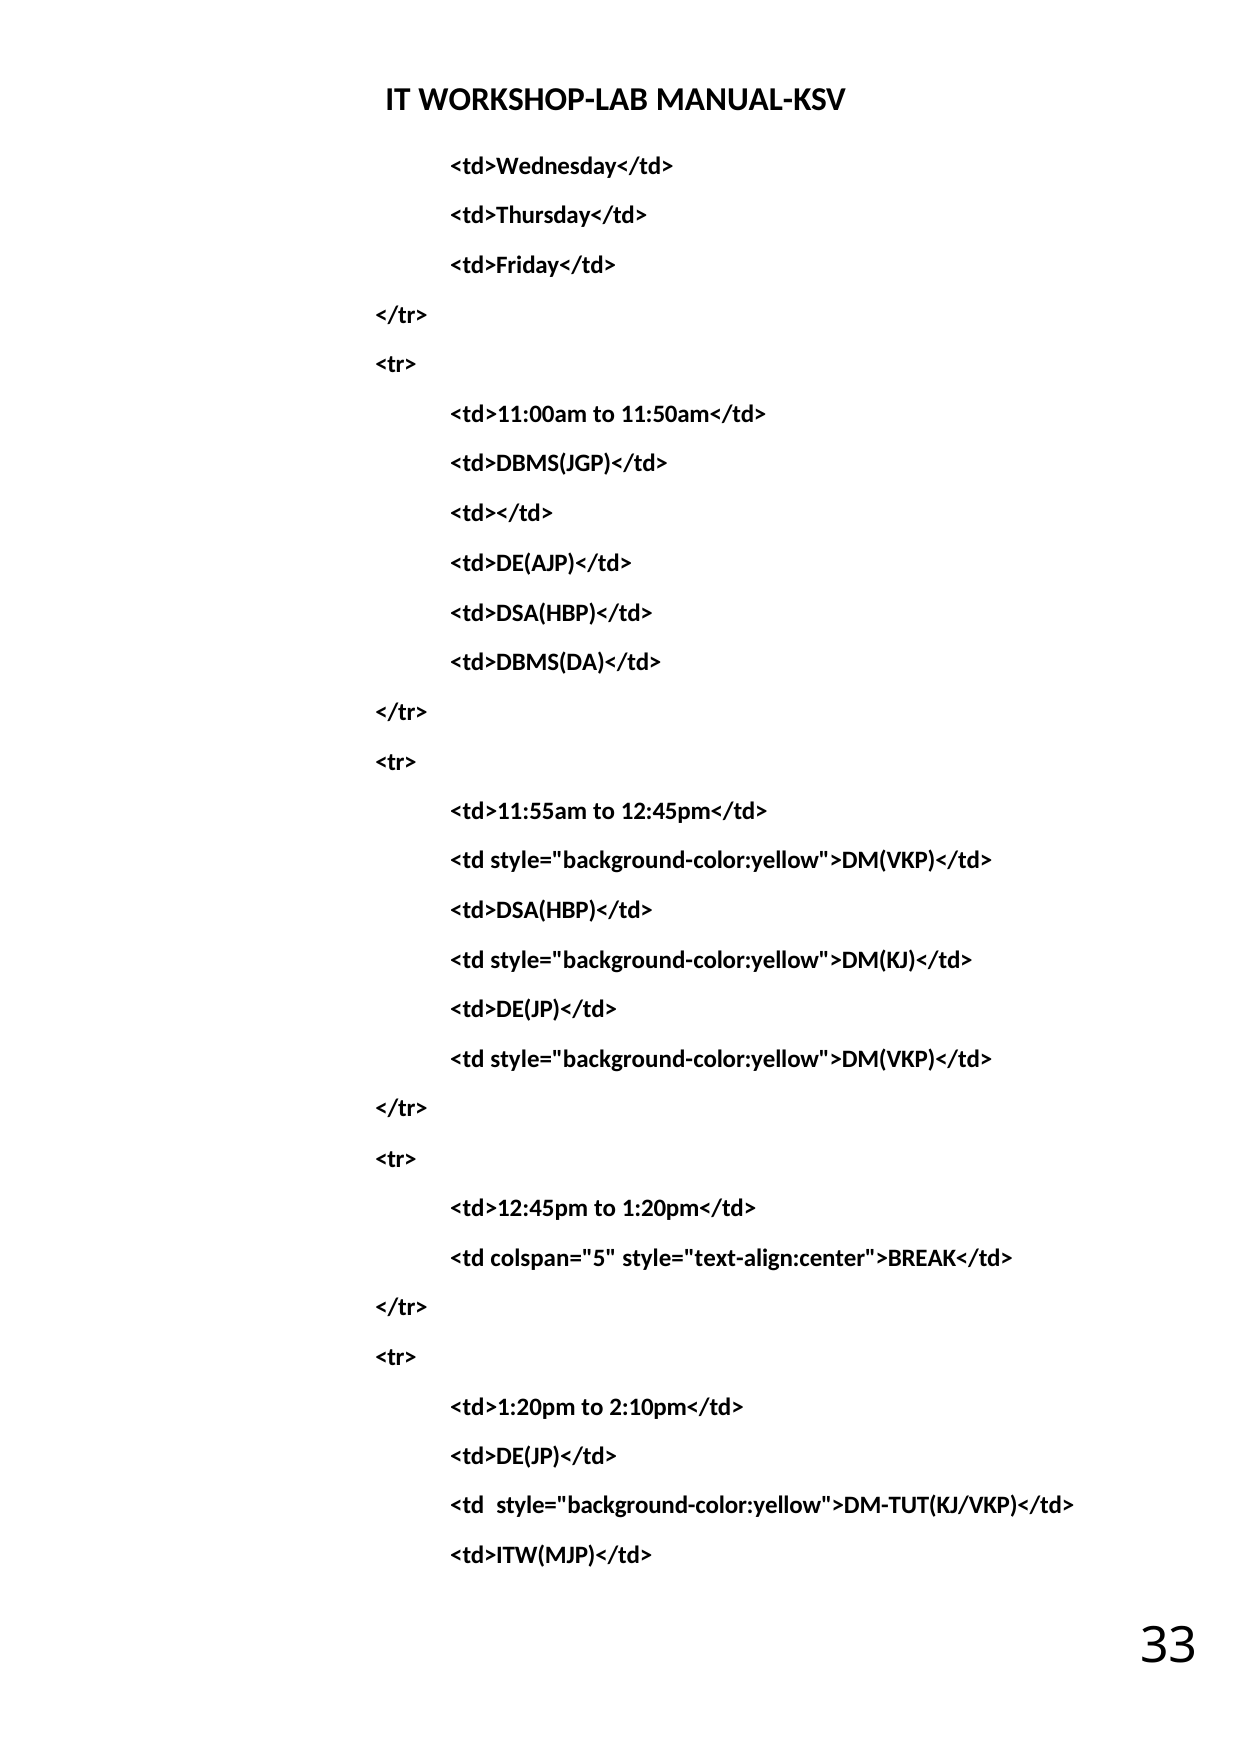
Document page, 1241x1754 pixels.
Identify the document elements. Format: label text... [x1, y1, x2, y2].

text </tr> [375, 1291, 429, 1322]
text <td>DSA(HBP)</td> [450, 597, 1186, 627]
text <tr> [375, 746, 429, 776]
text <tr> [375, 349, 429, 379]
text <td colspan="5" style="text-align:center">BREAK</td> [450, 1242, 1186, 1272]
text <td>Thursday</td> [450, 199, 1186, 230]
text <td>Friday</td> [450, 249, 1186, 280]
text <td>DBMS(JGP)</td> [450, 448, 1186, 478]
text <td>DBMS(DA)</td> [450, 646, 1186, 677]
text <td style="background-color:yellow">DM(KJ)</td> [450, 944, 1186, 975]
text <td>DSA(HBP)</td> [450, 894, 1186, 925]
text </tr> [375, 696, 429, 727]
text <td></td> [450, 498, 1186, 528]
text <td>DE(JP)</td> [450, 1440, 1186, 1471]
text <tr> [375, 1143, 429, 1173]
text <td style="background-color:yellow">DM(VKP)</td> [450, 844, 1186, 875]
text <td>11:55am to 12:45pm</td> [450, 795, 1186, 826]
text </tr> [375, 299, 429, 330]
text </tr> [375, 1093, 429, 1123]
text <td>DE(AJP)</td> [450, 547, 1186, 578]
text <tr> [375, 1341, 429, 1372]
text <td>DE(JP)</td> [450, 994, 1186, 1024]
text <td>1:20pm to 2:10pm</td> [450, 1391, 1186, 1421]
text <td>11:00am to 11:50am</td> [450, 398, 1186, 429]
text <td style="background-color:yellow">DM(VKP)</td> [450, 1043, 1186, 1074]
text <td>12:45pm to 1:20pm</td> [450, 1192, 1186, 1223]
text <td style="background-color:yellow">DM-TUT(KJ/VKP)</td> [450, 1490, 1186, 1520]
text <td>Wednesday</td> [450, 150, 1186, 181]
text <td>ITW(MJP)</td> [450, 1540, 1186, 1570]
